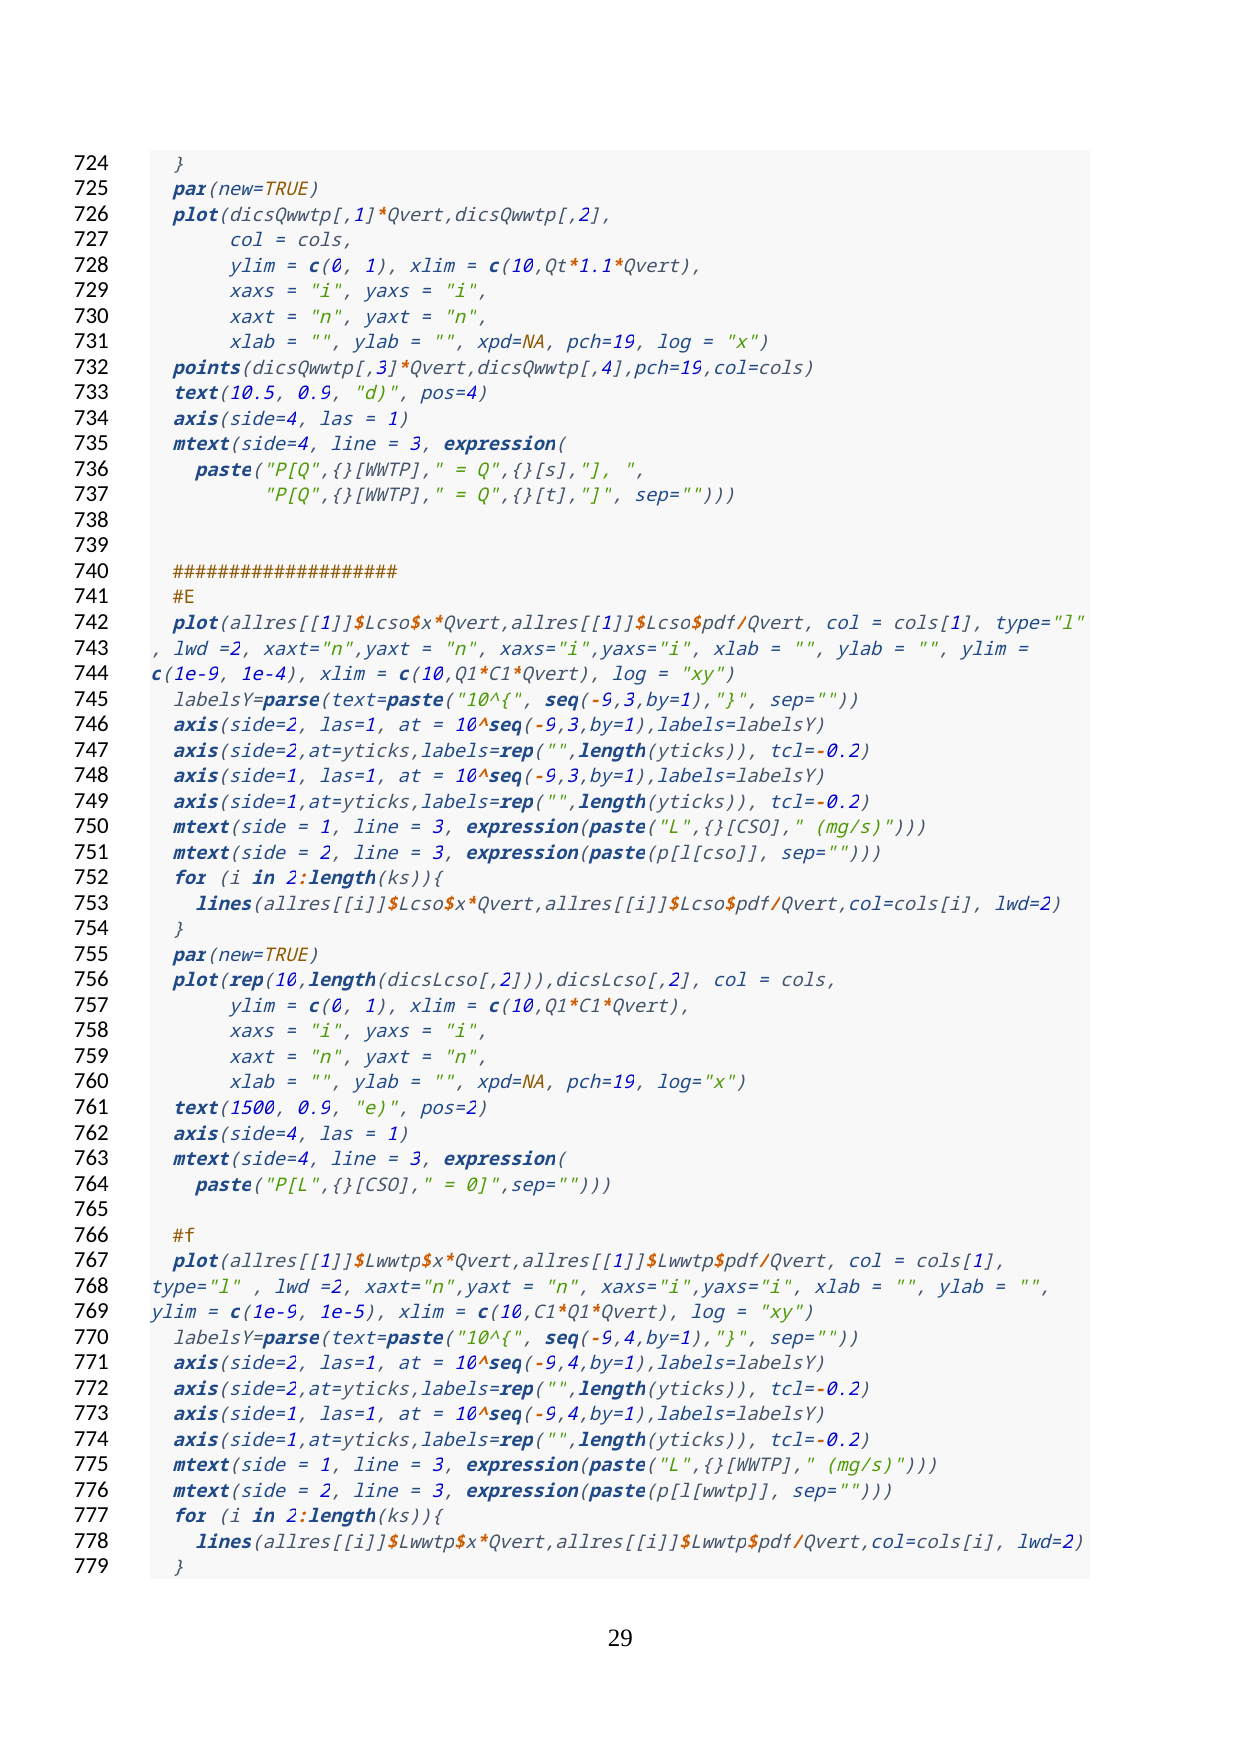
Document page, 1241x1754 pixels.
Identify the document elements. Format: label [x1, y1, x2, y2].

text [150, 150, 1090, 1579]
